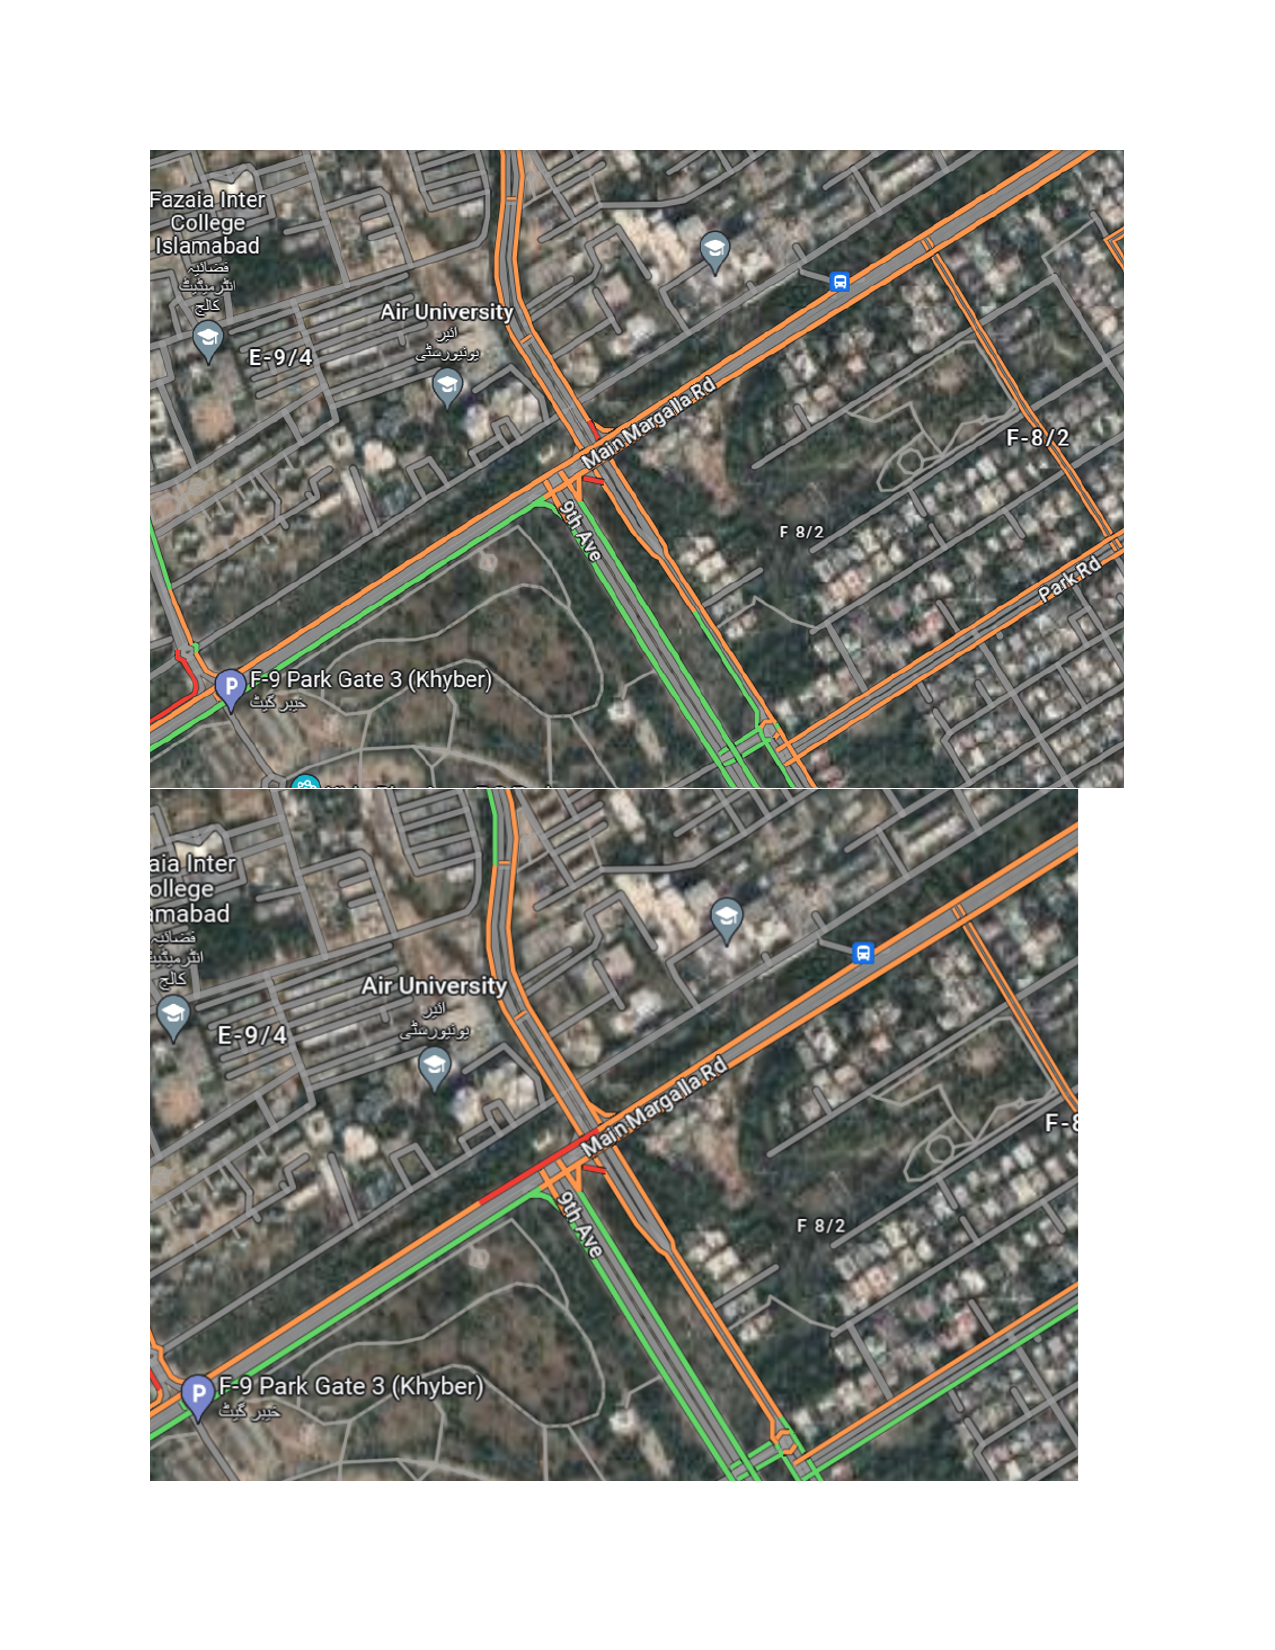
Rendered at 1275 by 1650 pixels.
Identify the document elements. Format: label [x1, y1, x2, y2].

picture [150, 150, 1124, 788]
picture [150, 789, 1079, 1481]
